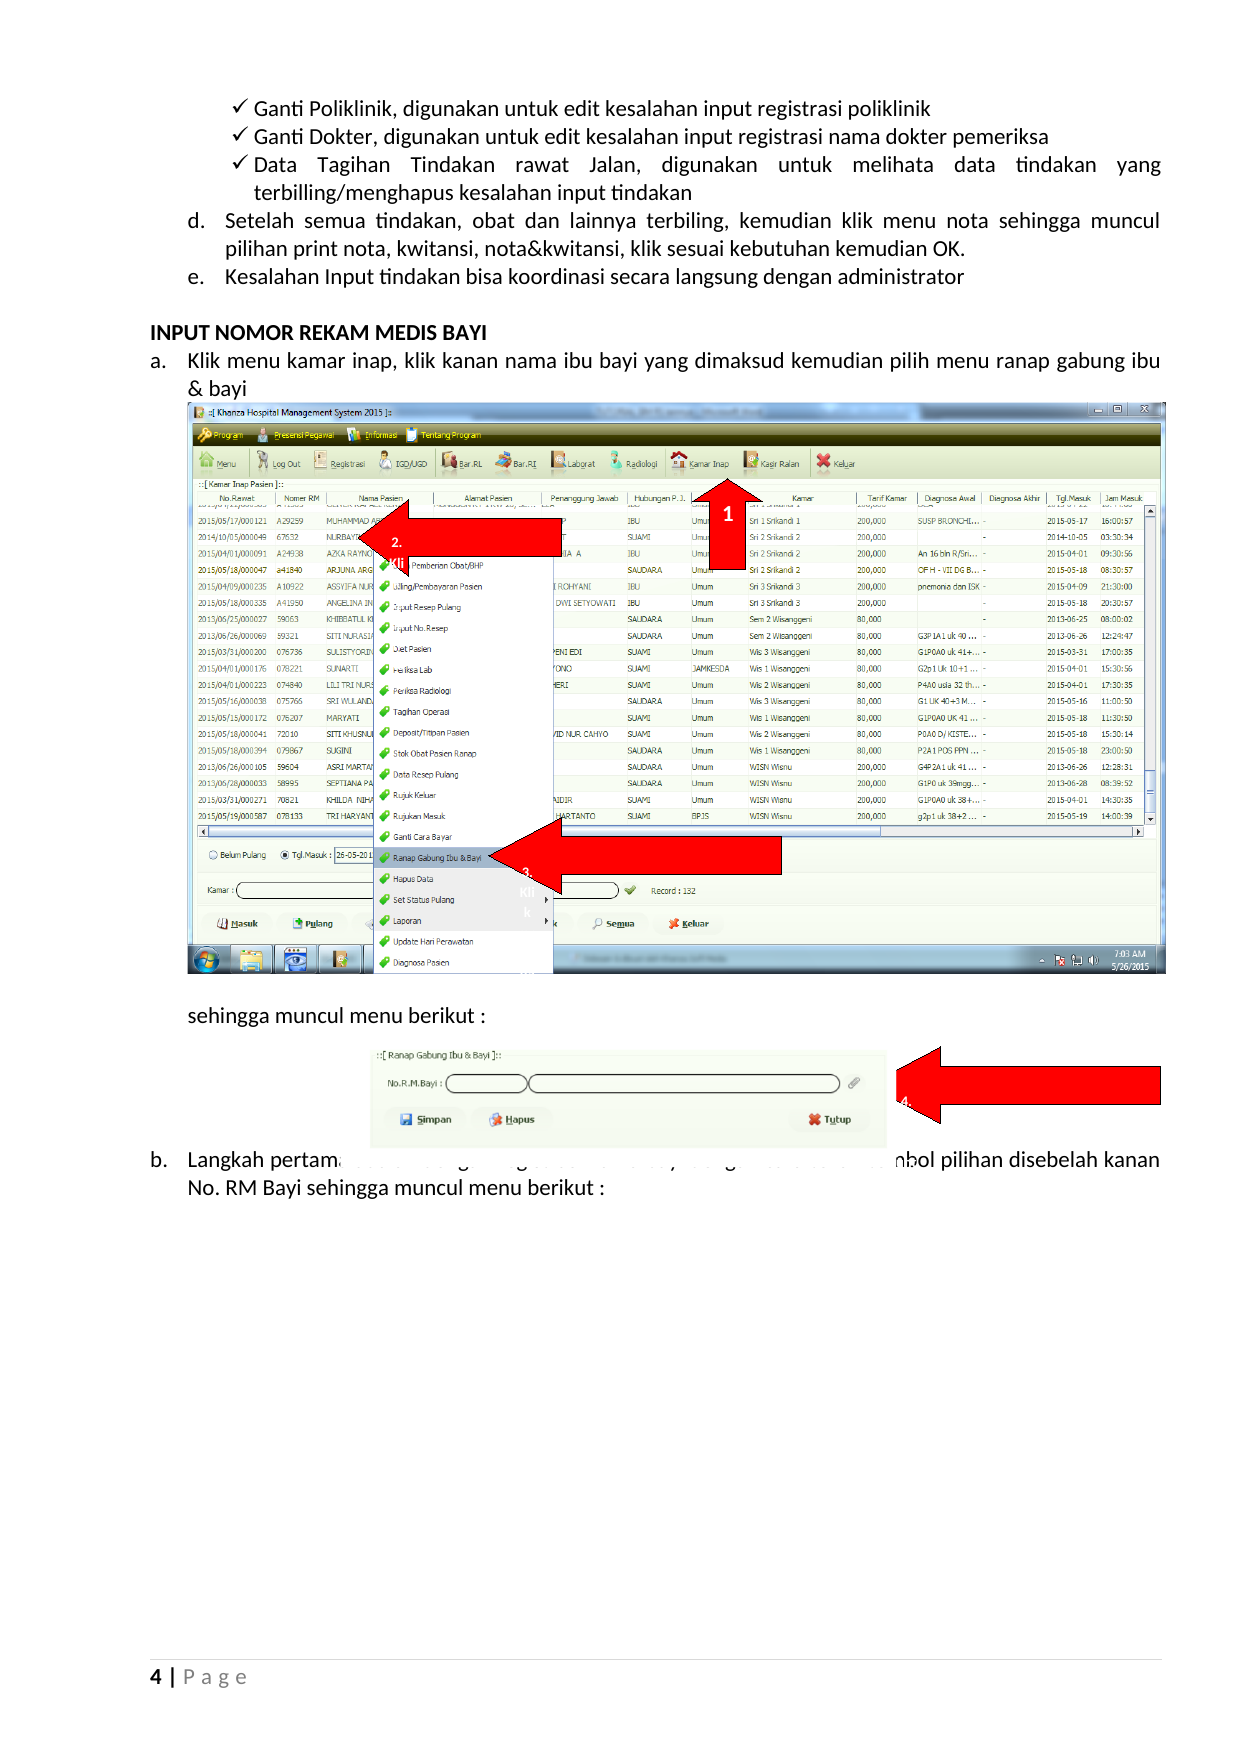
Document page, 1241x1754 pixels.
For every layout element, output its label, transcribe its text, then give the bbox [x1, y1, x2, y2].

list Data Tagihan Tindakan rawat Jalan, digunakan untuk melihata data tindakan yang terbilling/menghapus kesalahan input tindakan [231, 150, 1162, 206]
list Kesalahan Input tindakan bisa koordinasi secara langsung dengan administrator [187, 262, 1162, 290]
list sehingga muncul menu berikut : [187, 1001, 1162, 1029]
picture [187, 402, 1166, 974]
list Setelah semua tindakan, obat dan lainnya terbiling, kemudian klik menu nota sehingga muncul pilihan print nota, kwitansi, nota&kwitansi, klik sesuai kebutuhan kemudian OK. [187, 206, 1162, 262]
list Klik menu kamar inap, klik kanan nama ibu bayi yang dimaksud kemudian pilih menu ranap gabung ibu & bayi [150, 346, 1162, 402]
list Langkah pertama adalah dengan registrasi nama bayi dengan cara tekan tombol pilihan disebelah kanan No. RM Bayi sehingga muncul menu berikut : [150, 1145, 1162, 1201]
list Ganti Dokter, digunakan untuk edit kesalahan input registrasi nama dokter pemeriksa [231, 122, 1162, 150]
text INPUT NOMOR REKAM MEDIS BAYI [150, 318, 1162, 346]
list Ganti Poliklinik, digunakan untuk edit kesalahan input registrasi poliklinik [231, 94, 1162, 122]
